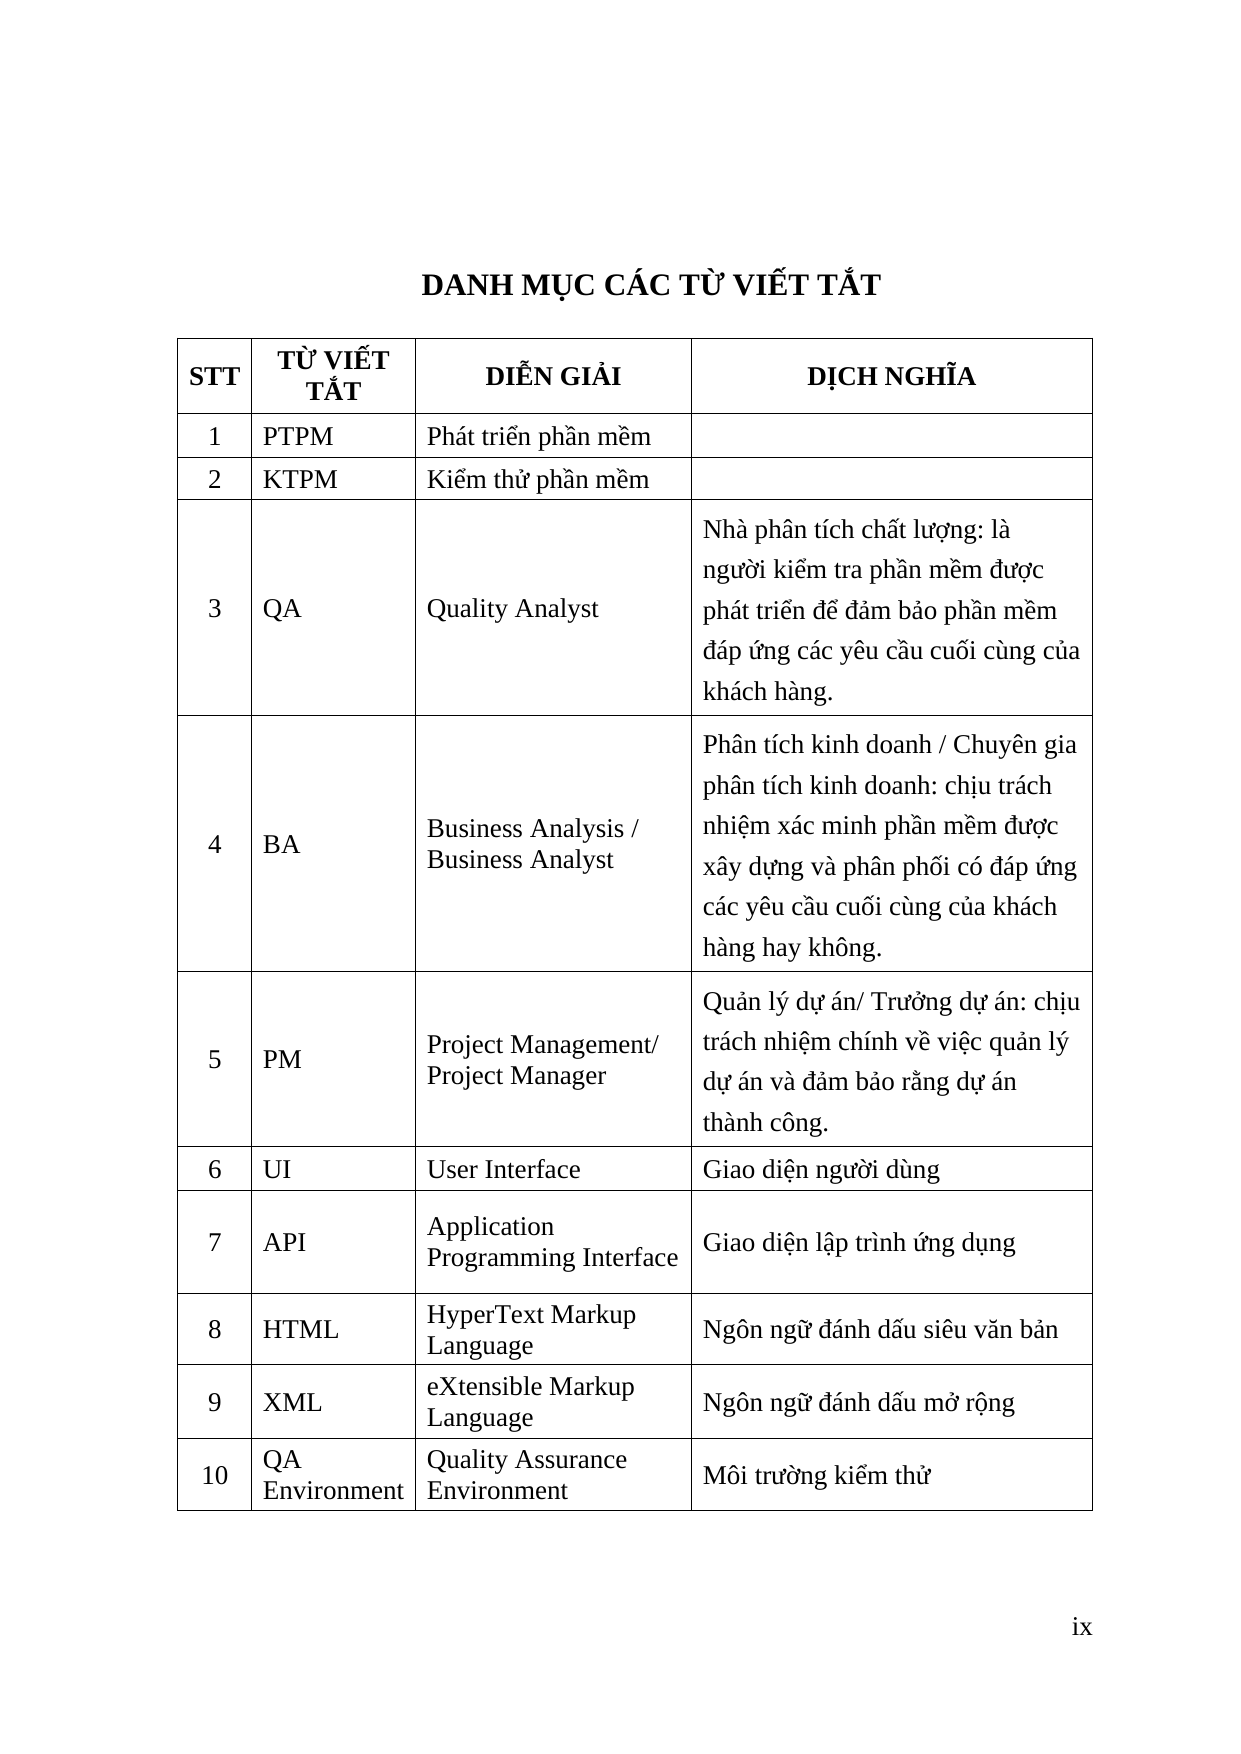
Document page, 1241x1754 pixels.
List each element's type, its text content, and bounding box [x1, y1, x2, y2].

table_cell Giao diện người dùng [692, 1147, 1092, 1189]
table_cell Application Programming Interface [416, 1191, 691, 1292]
table_cell PM [252, 972, 415, 1146]
table_header DỊCH NGHĨA [692, 339, 1092, 412]
table_cell QA [252, 500, 415, 715]
table_cell Quality Assurance Environment [416, 1439, 691, 1510]
table_cell User Interface [416, 1147, 691, 1189]
table_cell XML [252, 1365, 415, 1437]
table_cell BA [252, 716, 415, 971]
table_cell KTPM [252, 458, 415, 499]
table_header DIỄN GIẢI [416, 339, 691, 412]
table_cell UI [252, 1147, 415, 1189]
table_cell Business Analysis / Business Analyst [416, 716, 691, 971]
table_cell Phát triển phần mềm [416, 414, 691, 457]
table_cell 1 [178, 414, 251, 457]
table_cell HTML [252, 1294, 415, 1364]
table_cell Nhà phân tích chất lượng: là người kiểm tra phần mềm được phát triển để đảm bảo phần mềm đáp ứng các yêu cầu cuối cùng của khách hàng. [692, 500, 1092, 715]
table_cell Phân tích kinh doanh / Chuyên gia phân tích kinh doanh: chịu trách nhiệm xác minh phần mềm được xây dựng và phân phối có đáp ứng các yêu cầu cuối cùng của khách hàng hay không. [692, 716, 1092, 971]
table_header STT [178, 339, 251, 412]
table_cell API [252, 1191, 415, 1292]
table_cell 2 [178, 458, 251, 499]
subtitle DANH MỤC CÁC TỪ VIẾT TẮT [210, 266, 1092, 302]
table_cell 10 [178, 1439, 251, 1510]
table_cell 7 [178, 1191, 251, 1292]
table_cell 6 [178, 1147, 251, 1189]
table_header TỪ VIẾT TẮT [252, 339, 415, 412]
table_cell Quản lý dự án/ Trưởng dự án: chịu trách nhiệm chính về việc quản lý dự án và đảm bảo rằng dự án thành công. [692, 972, 1092, 1146]
table_cell HyperText Markup Language [416, 1294, 691, 1364]
table_cell 4 [178, 716, 251, 971]
table_cell Ngôn ngữ đánh dấu mở rộng [692, 1365, 1092, 1437]
table_cell 5 [178, 972, 251, 1146]
table_cell PTPM [252, 414, 415, 457]
table_cell Môi trường kiểm thử [692, 1439, 1092, 1510]
table_cell Ngôn ngữ đánh dấu siêu văn bản [692, 1294, 1092, 1364]
table_cell Quality Analyst [416, 500, 691, 715]
table_cell [692, 414, 1092, 457]
table_cell Project Management/ Project Manager [416, 972, 691, 1146]
table_cell QA Environment [252, 1439, 415, 1510]
table_cell Giao diện lập trình ứng dụng [692, 1191, 1092, 1292]
table_cell 9 [178, 1365, 251, 1437]
table_cell eXtensible Markup Language [416, 1365, 691, 1437]
table_cell Kiểm thử phần mềm [416, 458, 691, 499]
table_cell 3 [178, 500, 251, 715]
table_cell 8 [178, 1294, 251, 1364]
table_cell [692, 458, 1092, 499]
